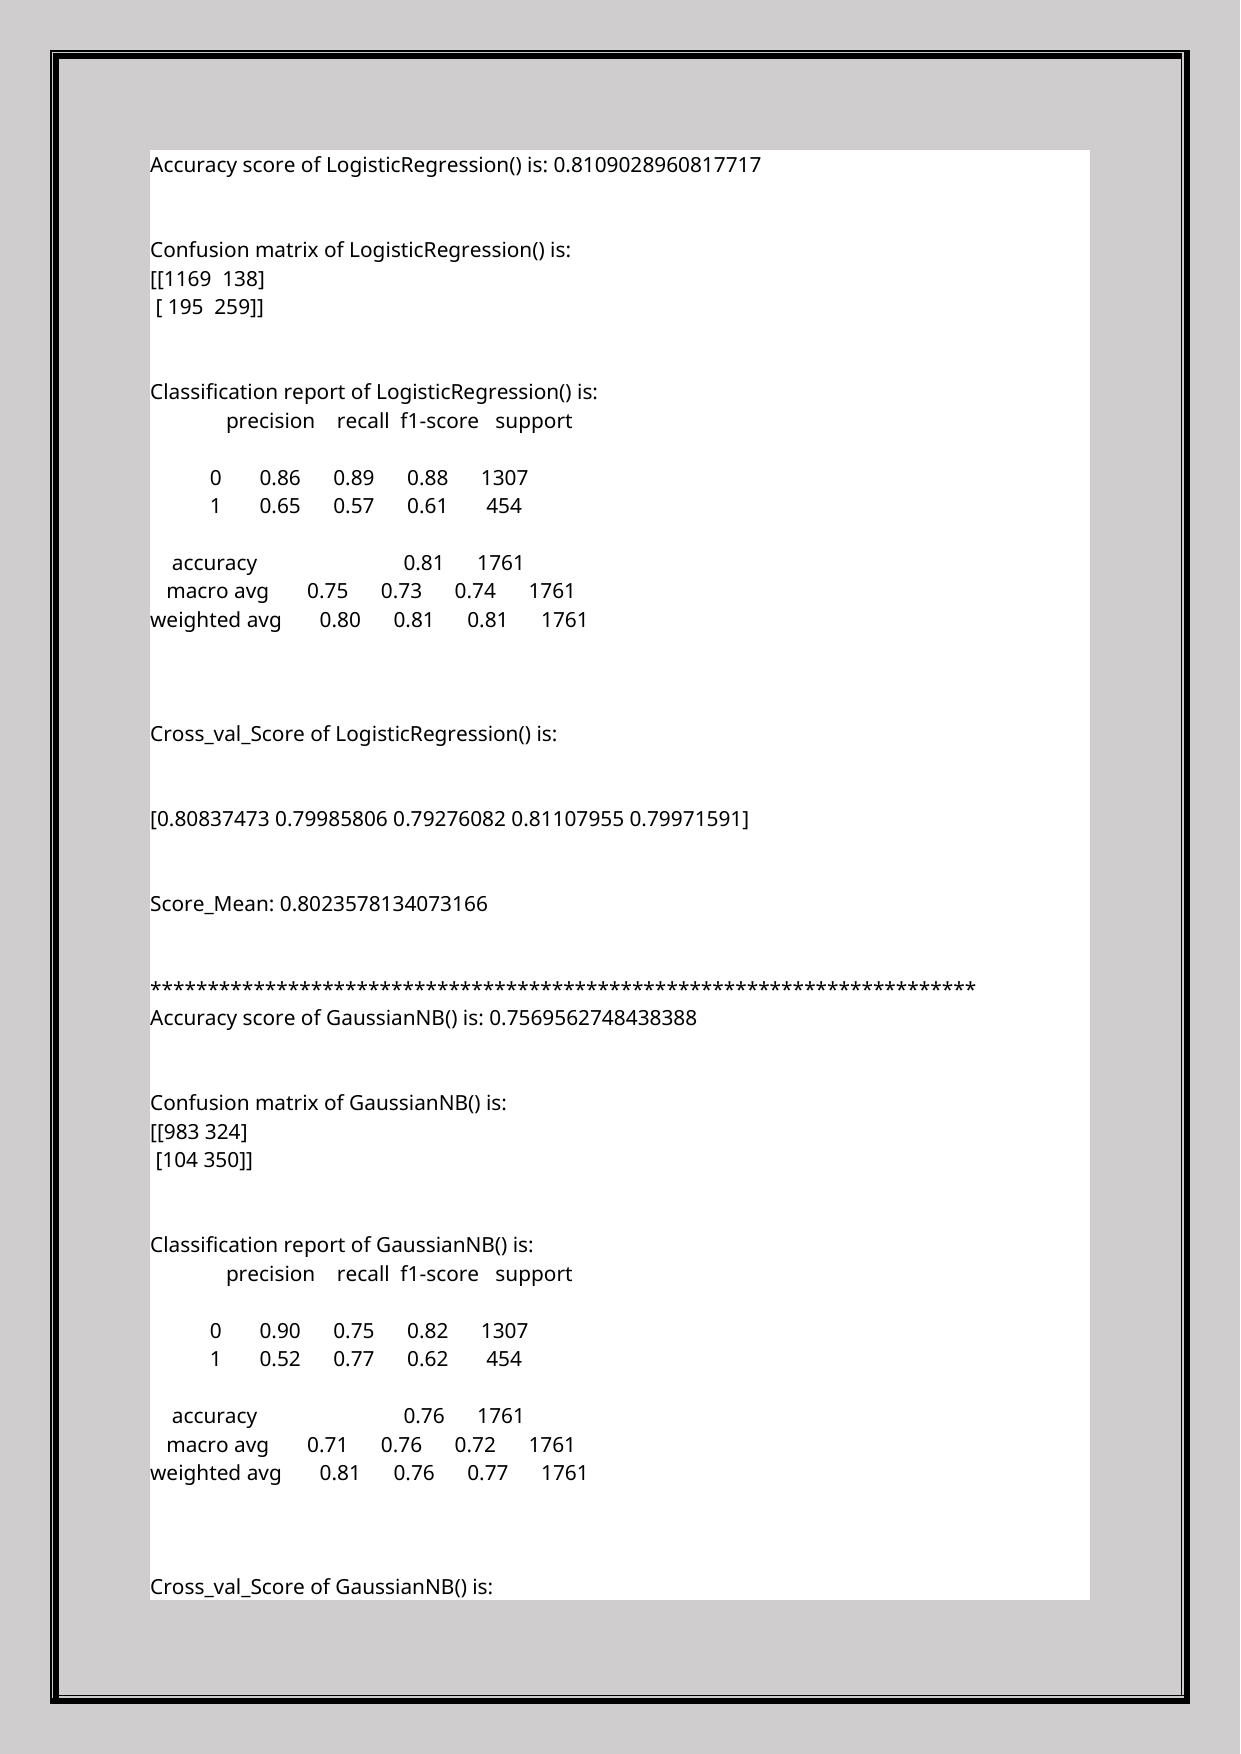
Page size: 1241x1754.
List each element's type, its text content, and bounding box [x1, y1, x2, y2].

text weighted avg 0.80 0.81 0.81 1761 [150, 605, 1090, 633]
text Classification report of LogisticRegression() is: [150, 377, 1090, 406]
text Cross_val_Score of LogisticRegression() is: [150, 719, 1090, 747]
text Classification report of GaussianNB() is: [150, 1231, 1090, 1259]
text Confusion matrix of LogisticRegression() is: [150, 235, 1090, 264]
text 0 0.86 0.89 0.88 1307 [150, 463, 1090, 491]
text Score_Mean: 0.8023578134073166 [150, 889, 1090, 918]
text Cross_val_Score of GaussianNB() is: [150, 1572, 1090, 1600]
text [ 195 259]] [150, 292, 1090, 321]
text 1 0.52 0.77 0.62 454 [150, 1344, 1090, 1373]
text ************************************************************************ [150, 975, 1090, 1003]
text Accuracy score of GaussianNB() is: 0.7569562748438388 [150, 1003, 1090, 1032]
text accuracy 0.81 1761 [150, 548, 1090, 577]
text macro avg 0.75 0.73 0.74 1761 [150, 577, 1090, 605]
text 1 0.65 0.57 0.61 454 [150, 491, 1090, 520]
text [[983 324] [150, 1117, 1090, 1145]
text accuracy 0.76 1761 [150, 1401, 1090, 1430]
text precision recall f1-score support [150, 406, 1090, 434]
text [[1169 138] [150, 264, 1090, 292]
text macro avg 0.71 0.76 0.72 1761 [150, 1430, 1090, 1458]
text Confusion matrix of GaussianNB() is: [150, 1088, 1090, 1117]
text 0 0.90 0.75 0.82 1307 [150, 1316, 1090, 1344]
text [104 350]] [150, 1145, 1090, 1174]
text precision recall f1-score support [150, 1259, 1090, 1287]
text [0.80837473 0.79985806 0.79276082 0.81107955 0.79971591] [150, 804, 1090, 832]
text Accuracy score of LogisticRegression() is: 0.8109028960817717 [150, 150, 1090, 178]
text weighted avg 0.81 0.76 0.77 1761 [150, 1458, 1090, 1487]
